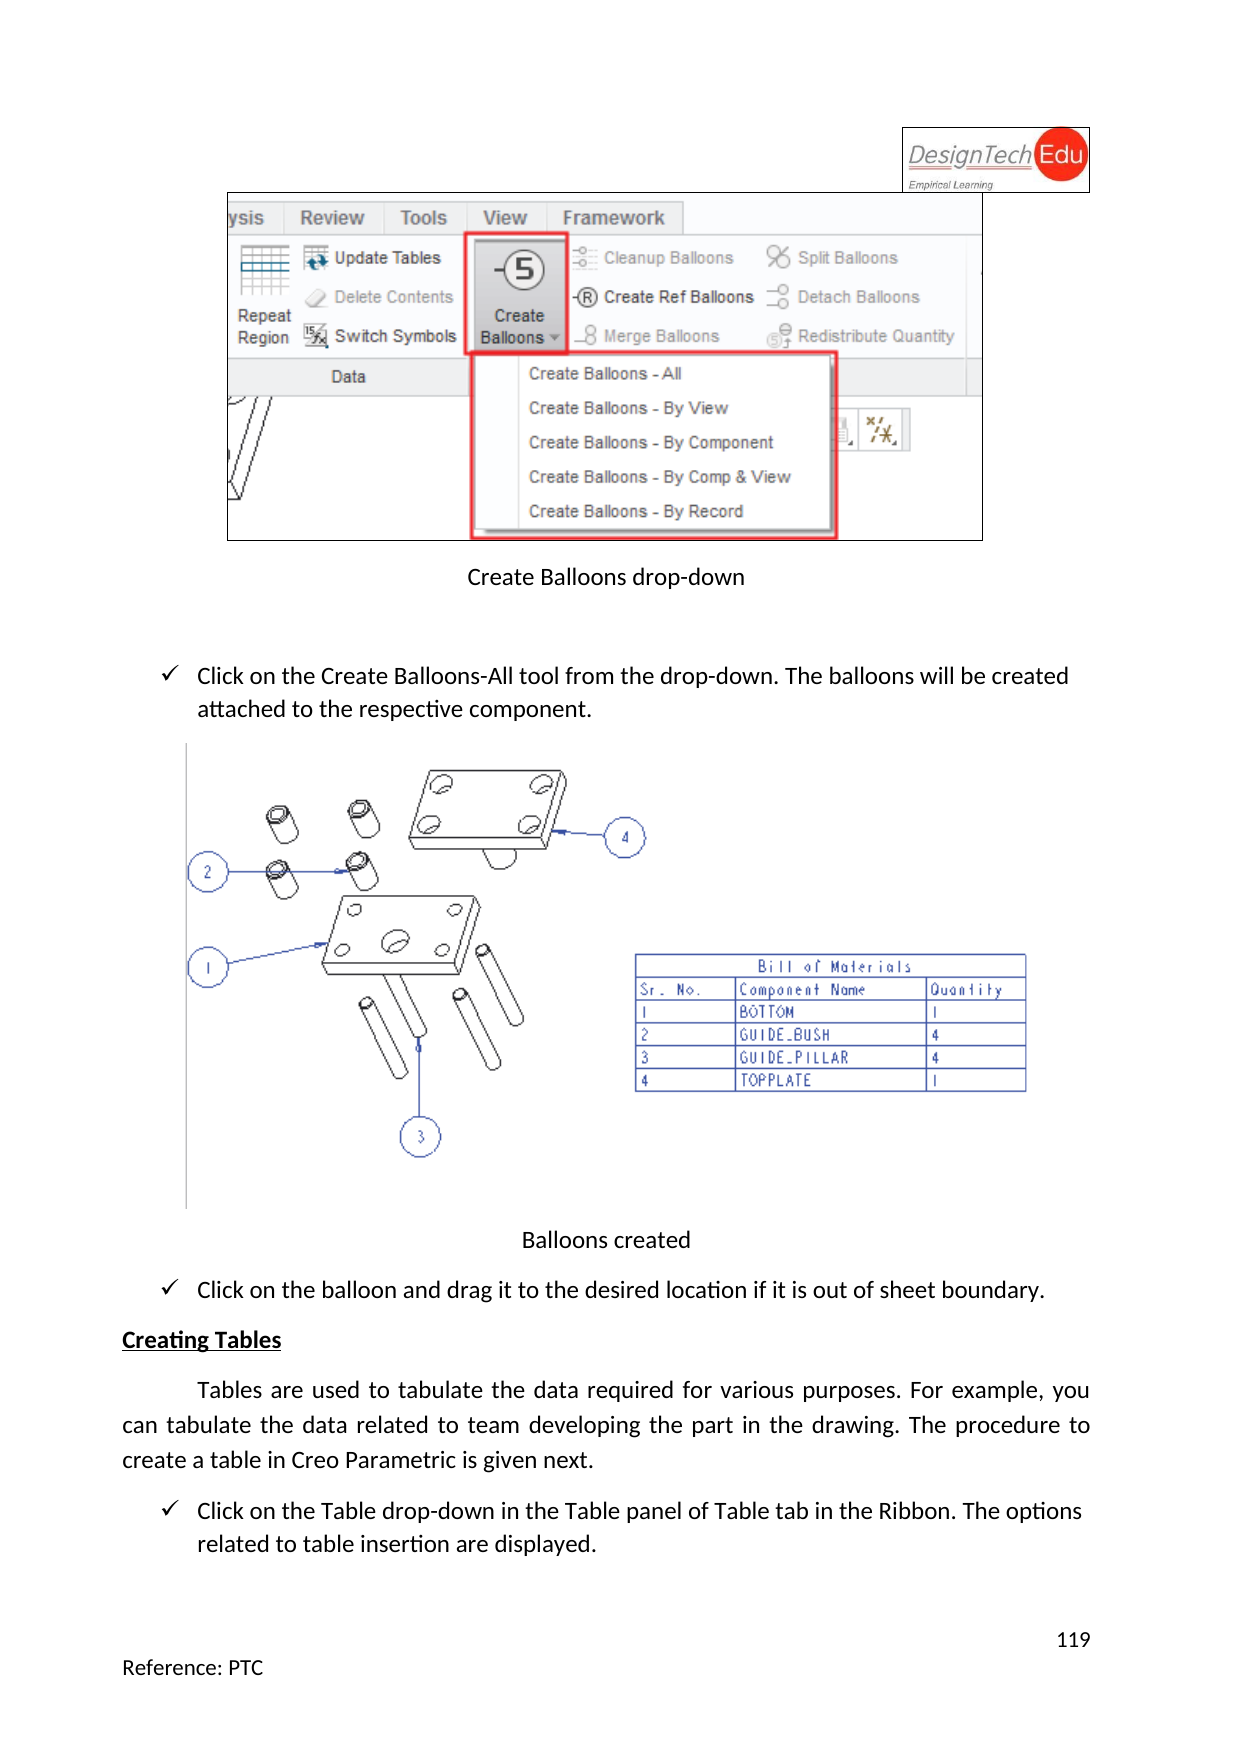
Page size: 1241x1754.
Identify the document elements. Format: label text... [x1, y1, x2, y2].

text Create Balloons drop-down [197, 561, 1016, 592]
text Tables are used to tabulate the data required for various purposes. For example, you can tabulate the data related to team developing the part in the drawing. The procedure to create a table in Creo Parametric is given next. [122, 1374, 1091, 1474]
list Click on the balloon and drag it to the desired location if it is out of sheet boundary. [159, 1274, 1167, 1305]
list Click on the Create Balloons-All tool from the drop-down. The balloons will be created attached to the respective component. [159, 660, 1070, 724]
subtitle Creating Tables [122, 1324, 1167, 1354]
picture [228, 193, 982, 540]
list Click on the Table drop-down in the Table panel of Table tab in the Ribbon. The options related to table insertion are displayed. [159, 1495, 1083, 1558]
picture [903, 128, 1089, 192]
picture [185, 743, 1027, 1209]
text Balloons created [197, 1209, 1016, 1255]
